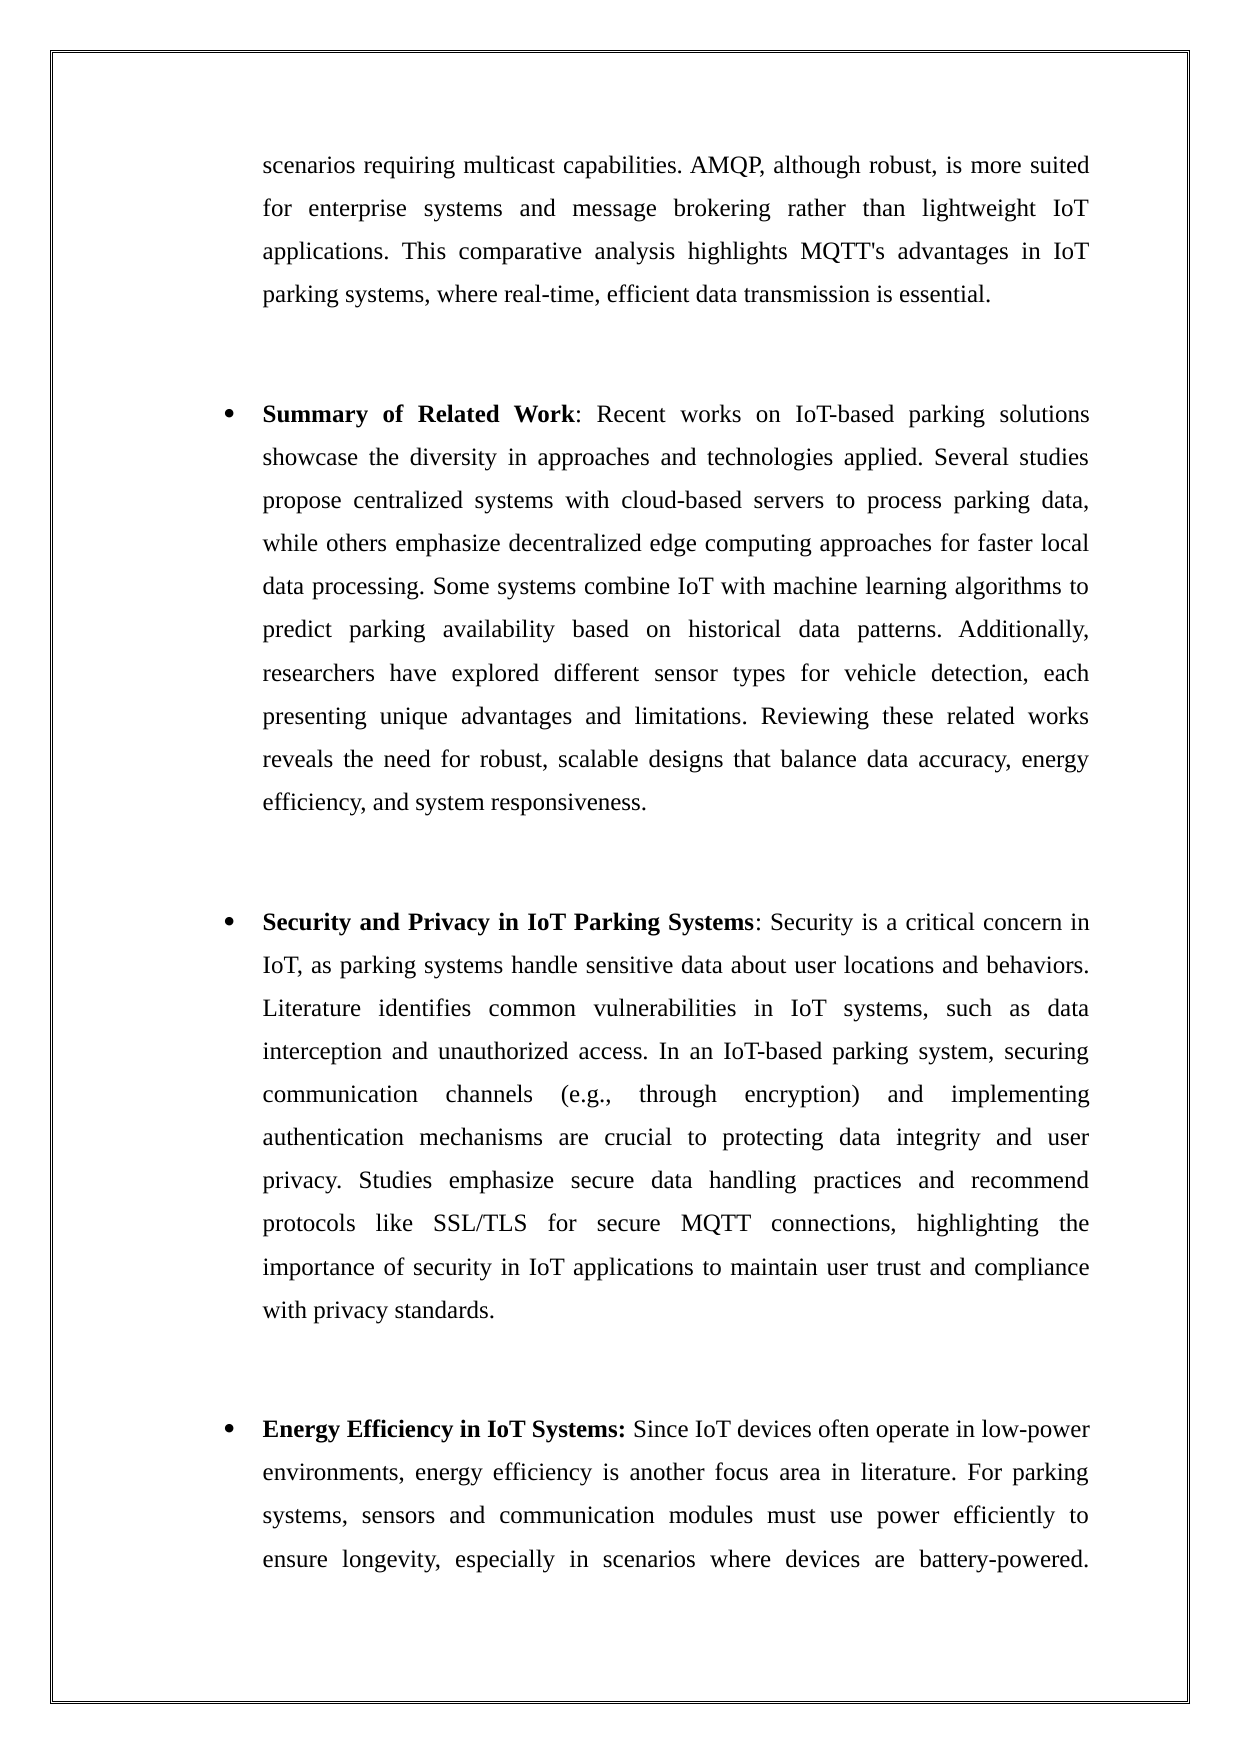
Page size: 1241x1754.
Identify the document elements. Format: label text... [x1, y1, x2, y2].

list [225, 1414, 1090, 1572]
list Summary of Related Work: Recent works on IoT-based parking solutions showcase the diversity in approaches and technologies applied. Several studies propose centralized systems with cloud-based servers to process parking data, while others emphasize decentralized edge computing approaches for faster local data processing. Some systems combine IoT with machine learning algorithms to predict parking availability based on historical data patterns. Additionally, researchers have explored different sensor types for vehicle detection, each presenting unique advantages and limitations. Reviewing these related works reveals the need for robust, scalable designs that balance data accuracy, energy efficiency, and system responsiveness. [225, 399, 1090, 816]
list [225, 150, 1090, 308]
list Security and Privacy in IoT Parking Systems: Security is a critical concern in IoT, as parking systems handle sensitive data about user locations and behaviors. Literature identifies common vulnerabilities in IoT systems, such as data interception and unauthorized access. In an IoT-based parking system, securing communication channels (e.g., through encryption) and implementing authentication mechanisms are crucial to protecting data integrity and user privacy. Studies emphasize secure data handling practices and recommend protocols like SSL/TLS for secure MQTT connections, highlighting the importance of security in IoT applications to maintain user trust and compliance with privacy standards. [225, 907, 1090, 1323]
